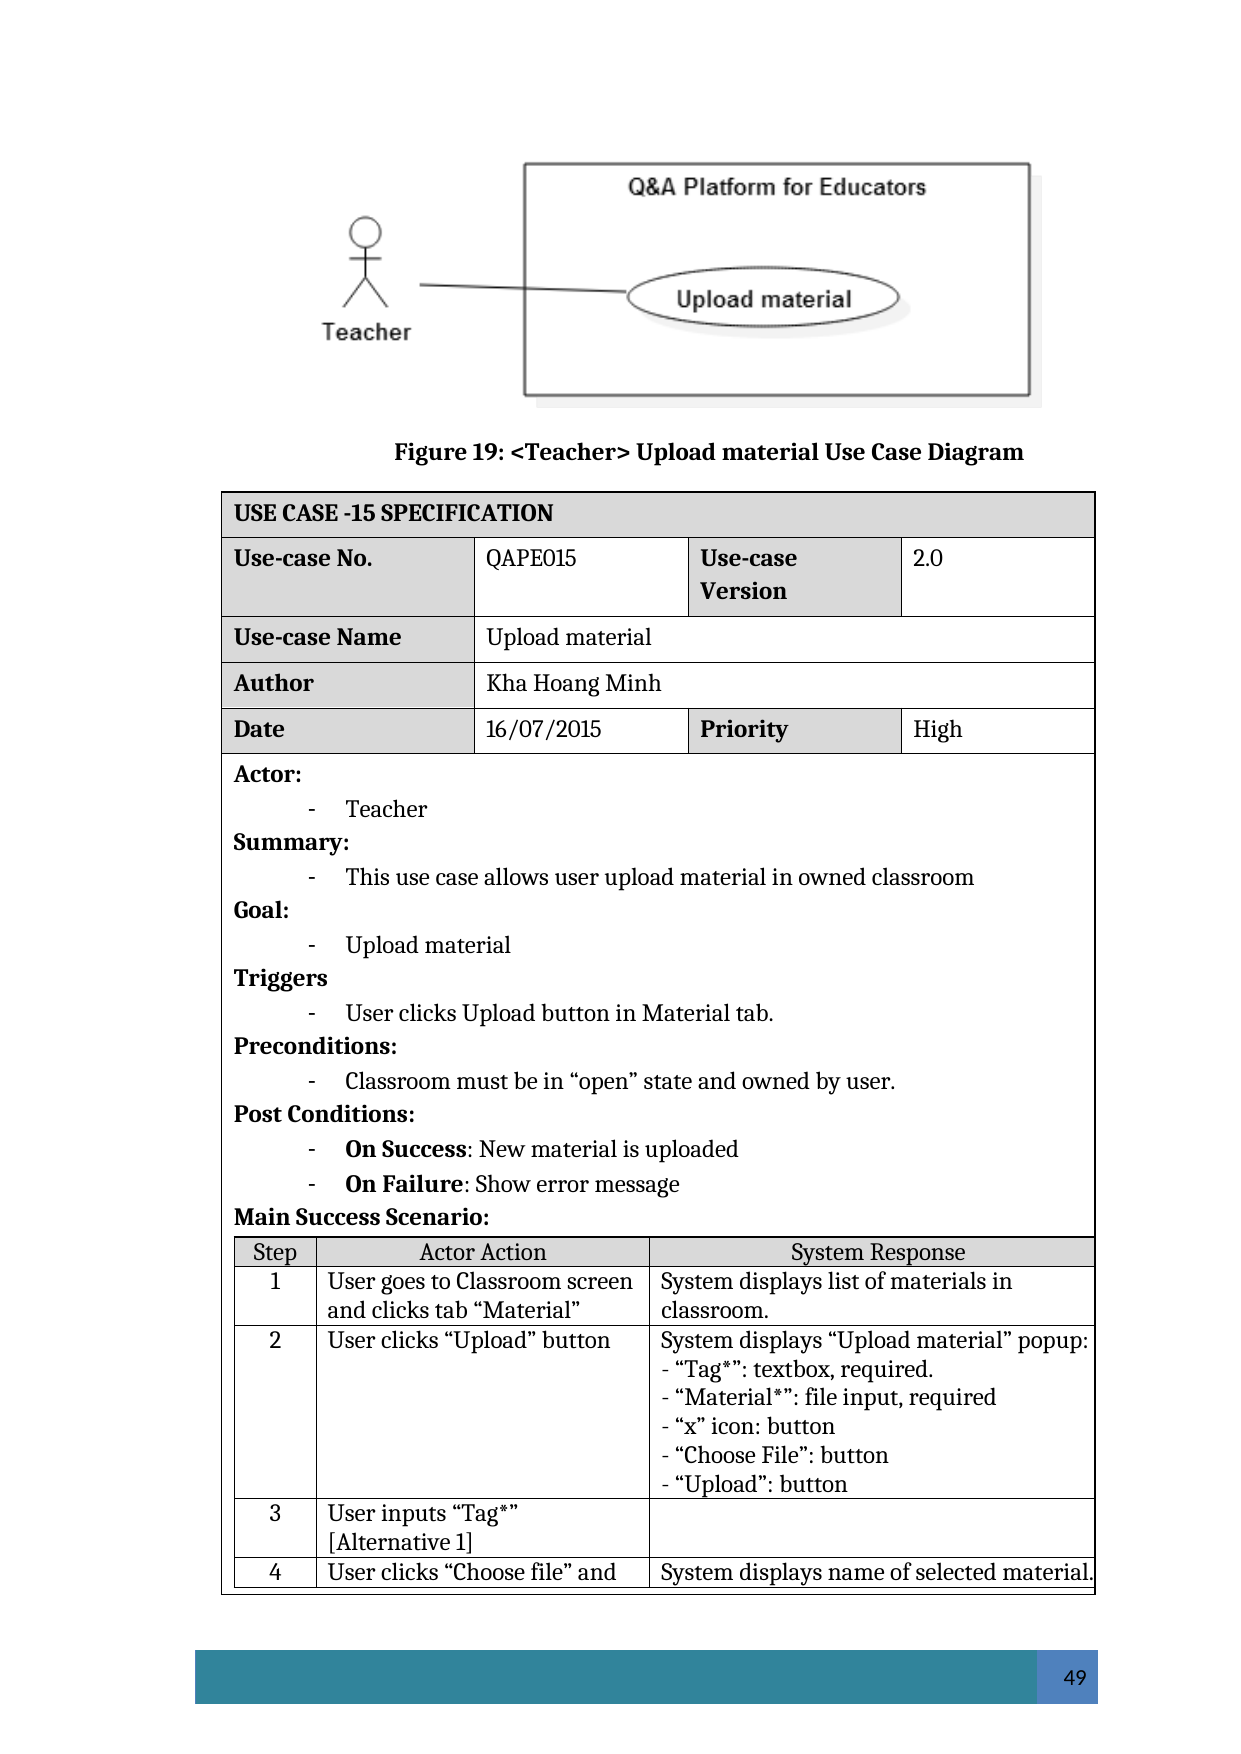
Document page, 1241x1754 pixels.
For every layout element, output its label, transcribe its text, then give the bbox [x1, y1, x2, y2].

text Figure 19: <Teacher> Upload material Use Case Diagram [222, 438, 1122, 466]
table_header USE CASE -15 SPECIFICATION [222, 493, 1094, 537]
table_cell Date [222, 709, 474, 753]
table_cell 16/07/2015 [475, 709, 688, 753]
table_cell High [902, 709, 1094, 753]
table_cell Use-case Version [689, 538, 901, 616]
table_cell Kha Hoang Minh [475, 663, 1094, 707]
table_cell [222, 754, 1094, 1594]
table_cell QAPE015 [475, 538, 688, 616]
table_cell 2.0 [902, 538, 1094, 616]
table_cell Author [222, 663, 474, 707]
table_cell Use-case No. [222, 538, 474, 616]
table_cell Upload material [475, 617, 1094, 662]
table_cell Priority [689, 709, 901, 753]
table_cell Use-case Name [222, 617, 474, 662]
picture [296, 147, 1047, 413]
